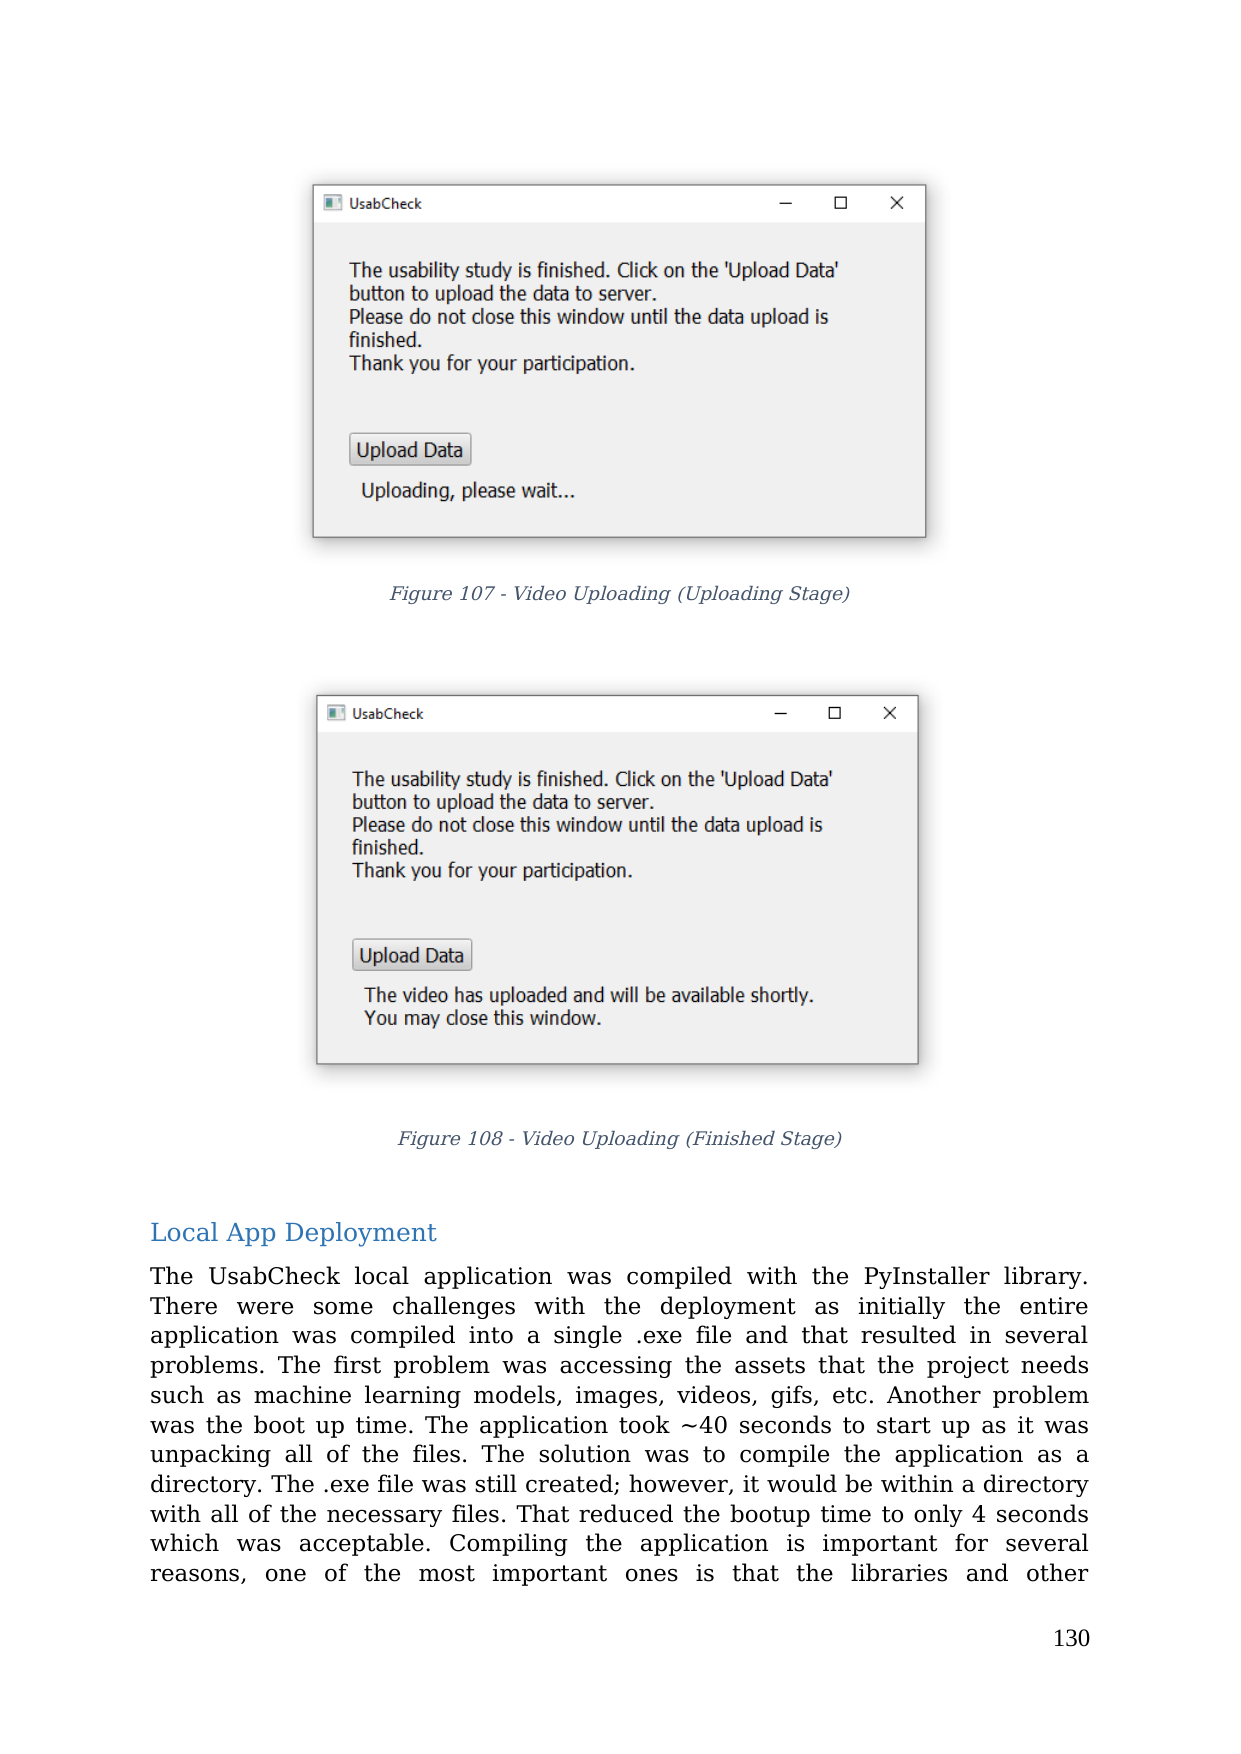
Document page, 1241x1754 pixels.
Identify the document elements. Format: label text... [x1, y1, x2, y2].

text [150, 1262, 1090, 1586]
picture [277, 150, 968, 582]
text Figure 107 - Video Uploading (Uploading Stage) [150, 582, 1090, 604]
text Figure 108 - Video Uploading (Finished Stage) [150, 1127, 1090, 1150]
picture [272, 653, 968, 1109]
subtitle Local App Deployment [150, 1217, 1090, 1247]
